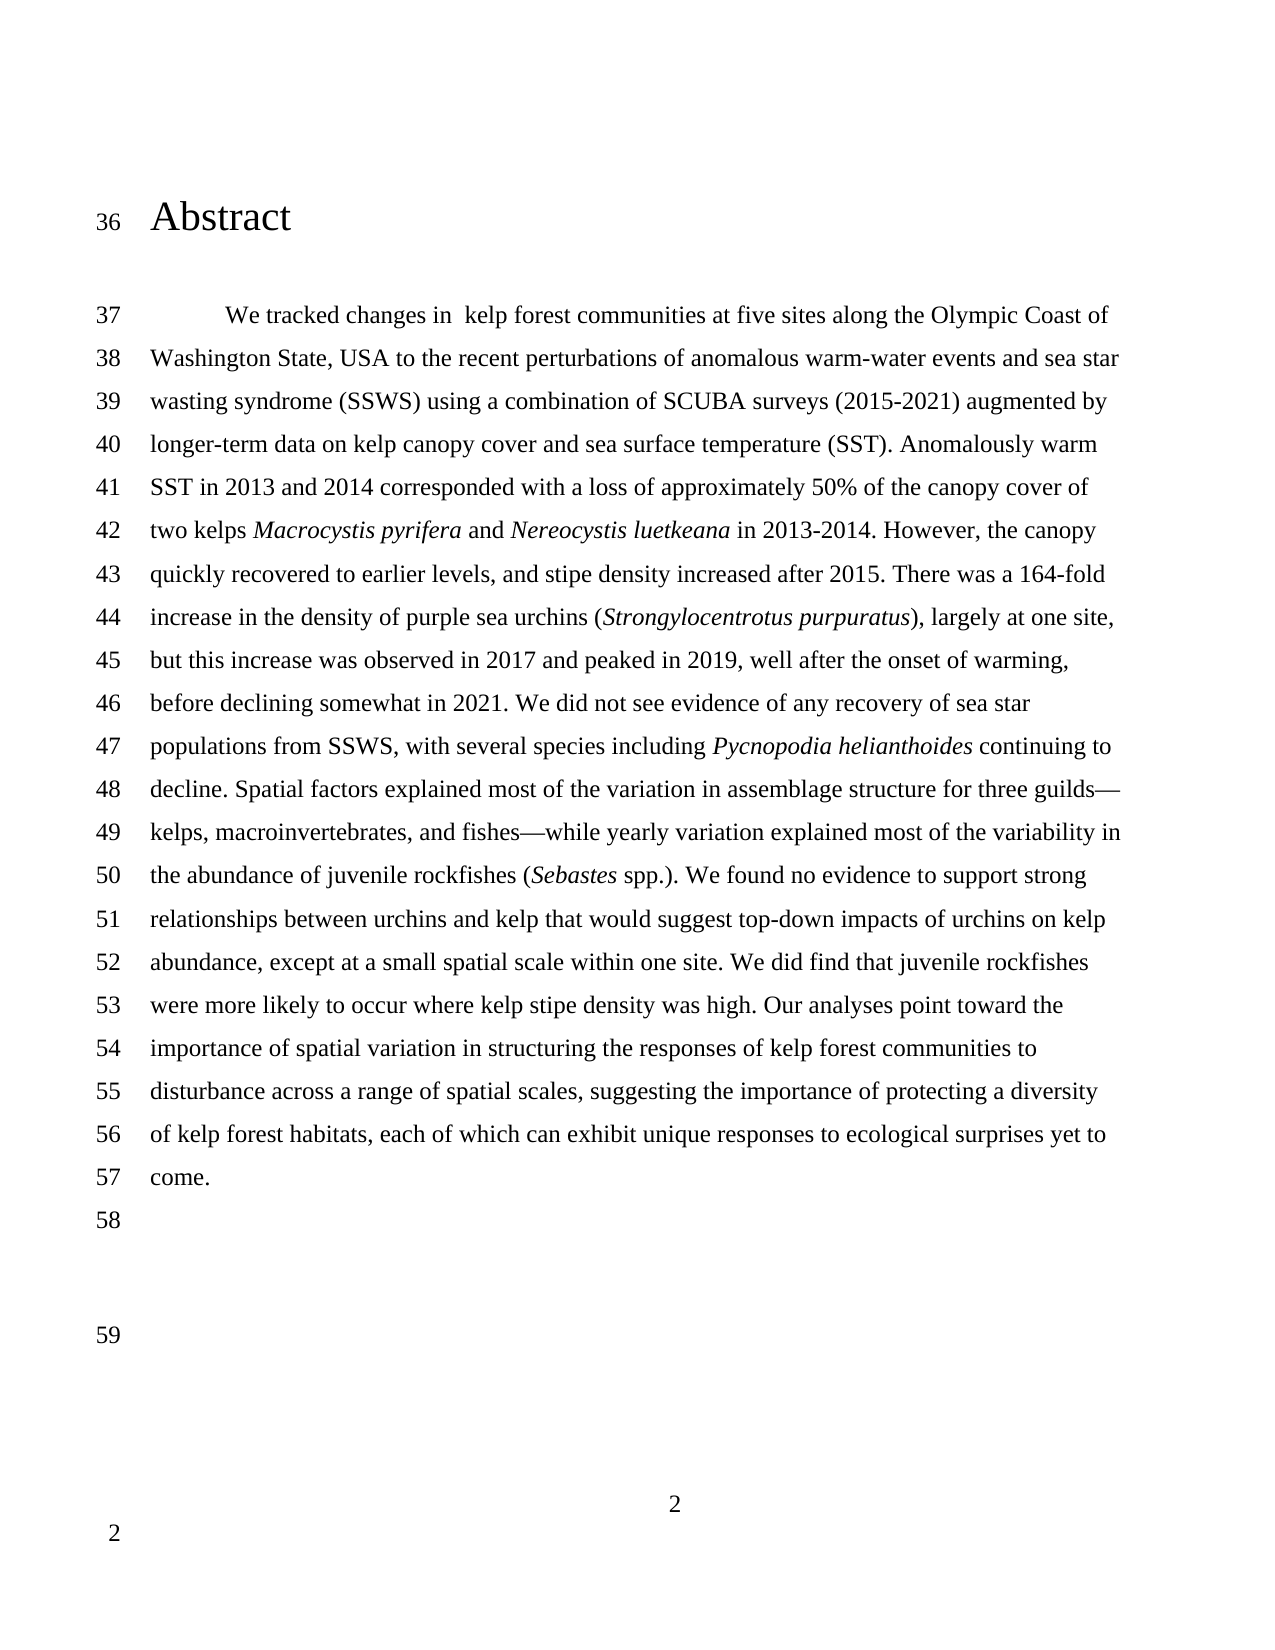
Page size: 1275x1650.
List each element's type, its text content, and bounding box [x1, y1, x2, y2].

text We tracked changes in kelp forest communities at five sites along the Olympic Coast of Washington State, USA to the recent perturbations of anomalous warm-water events and sea star wasting syndrome (SSWS) using a combination of SCUBA surveys (2015-2021) augmented by longer-term data on kelp canopy cover and sea surface temperature (SST). Anomalously warm SST in 2013 and 2014 corresponded with a loss of approximately 50% of the canopy cover of two kelps Macrocystis pyrifera and Nereocystis luetkeana in 2013-2014. However, the canopy quickly recovered to earlier levels, and stipe density increased after 2015. There was a 164-fold increase in the density of purple sea urchins (Strongylocentrotus purpuratus), largely at one site, but this increase was observed in 2017 and peaked in 2019, well after the onset of warming, before declining somewhat in 2021. We did not see evidence of any recovery of sea star populations from SSWS, with several species including Pycnopodia helianthoides continuing to decline. Spatial factors explained most of the variation in assemblage structure for three guilds—kelps, macroinvertebrates, and fishes—while yearly variation explained most of the variability in the abundance of juvenile rockfishes (Sebastes spp.). We found no evidence to support strong relationships between urchins and kelp that would suggest top-down impacts of urchins on kelp abundance, except at a small spatial scale within one site. We did find that juvenile rockfishes were more likely to occur where kelp stipe density was high. Our analyses point toward the importance of spatial variation in structuring the responses of kelp forest communities to disturbance across a range of spatial scales, suggesting the importance of protecting a diversity of kelp forest habitats, each of which can exhibit unique responses to ecological surprises yet to come. [150, 300, 1125, 1191]
subtitle Abstract [150, 192, 1125, 239]
